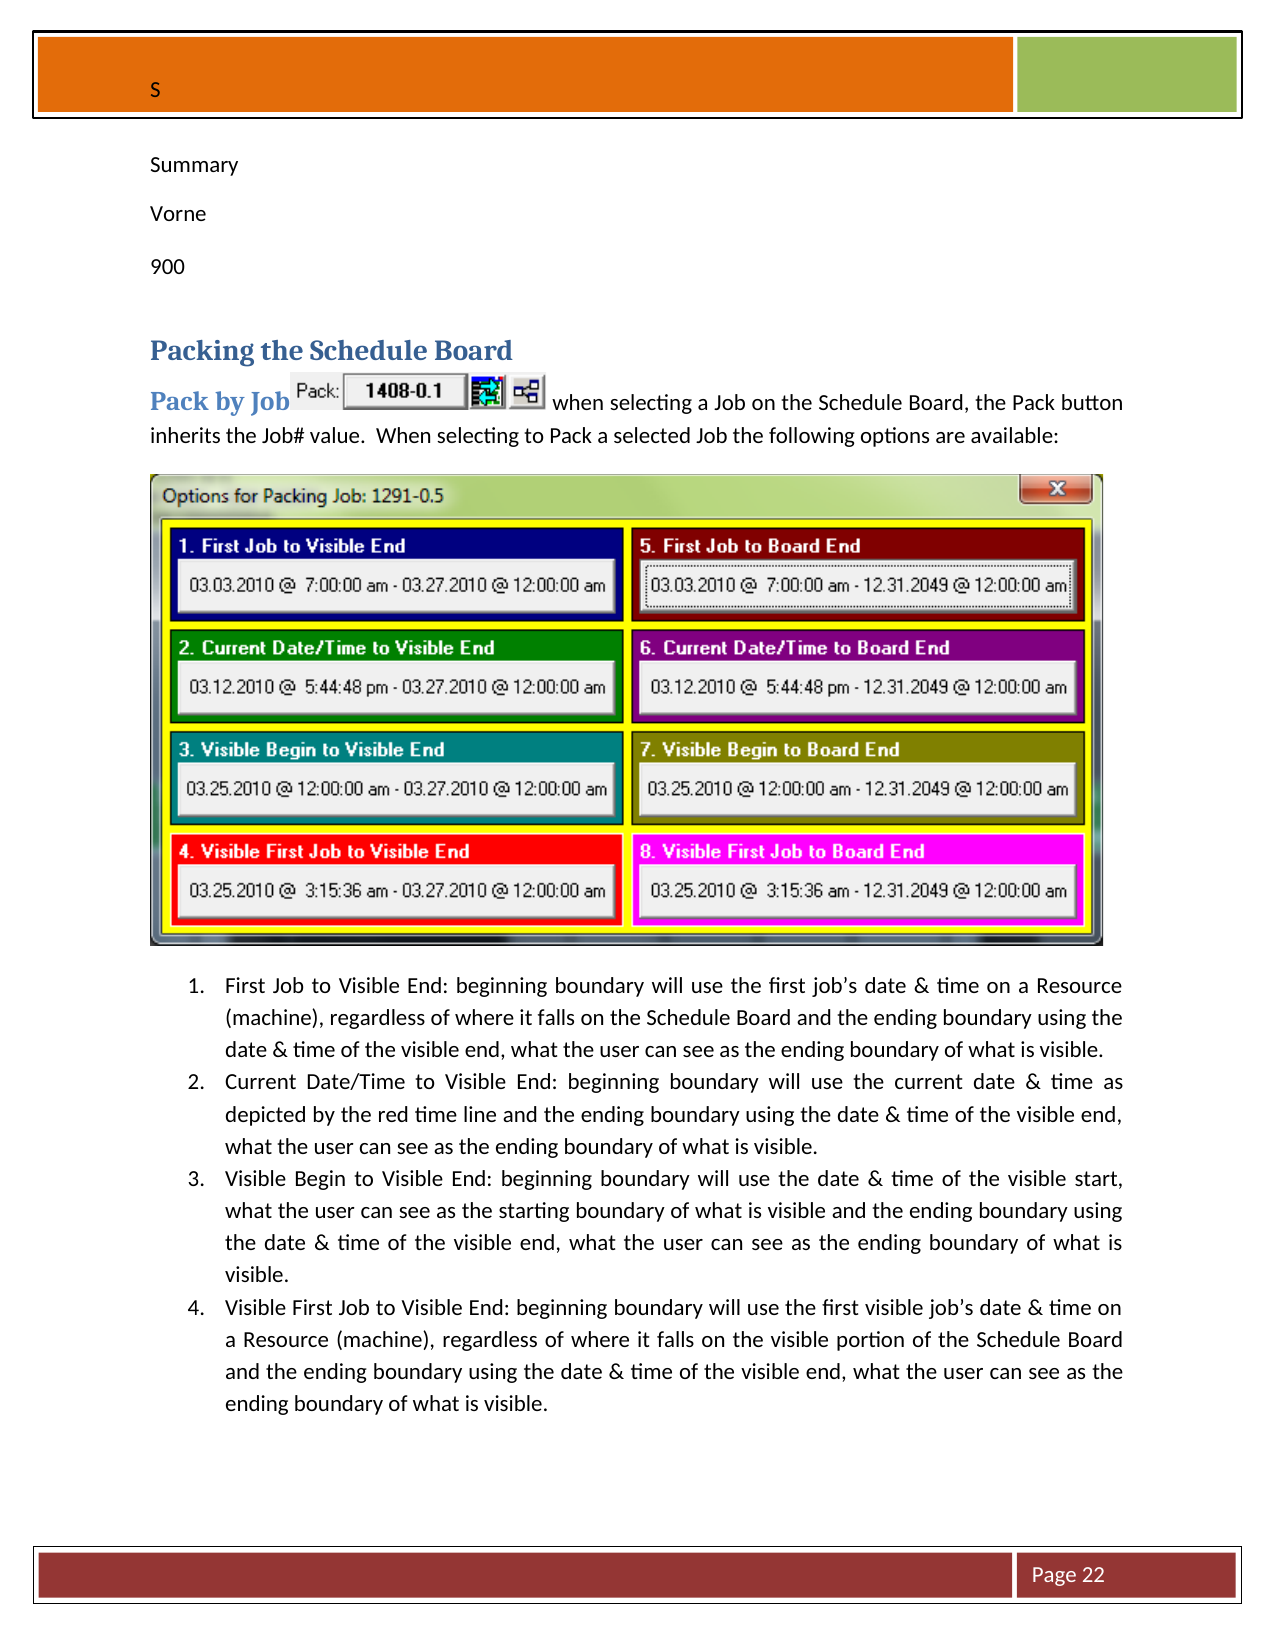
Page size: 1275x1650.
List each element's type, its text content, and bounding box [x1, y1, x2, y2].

text Pack by Job when selecting a Job on the Schedule Board, the Pack button inherits the Job# value. When selecting to Pack a selected Job the following options are available: [150, 373, 1125, 449]
picture [290, 372, 547, 410]
list Visible First Job to Visible End: beginning boundary will use the first visible job’s date & time on a Resource (machine), regardless of where it falls on the visible portion of the Schedule Board and the ending boundary using the date & time of the visible end, what the user can see as the ending boundary of what is visible. [187, 1293, 1125, 1417]
list First Job to Visible End: beginning boundary will use the first job’s date & time on a Resource (machine), regardless of where it falls on the Schedule Board and the ending boundary using the date & time of the visible end, what the user can see as the ending boundary of what is visible. [187, 971, 1125, 1063]
list Current Date/Time to Visible End: beginning boundary will use the current date & time as depicted by the red time line and the ending boundary using the date & time of the visible end, what the user can see as the ending boundary of what is visible. [187, 1067, 1125, 1160]
subtitle Packing the Schedule Board [150, 334, 1125, 368]
picture [150, 474, 1104, 946]
list Visible Begin to Visible End: beginning boundary will use the date & time of the visible start, what the user can see as the starting boundary of what is visible and the ending boundary using the date & time of the visible end, what the user can see as the ending boundary of what is visible. [187, 1164, 1125, 1289]
text Vorne [150, 199, 1125, 227]
text Summary [150, 150, 1125, 178]
text 900 [150, 252, 1125, 280]
